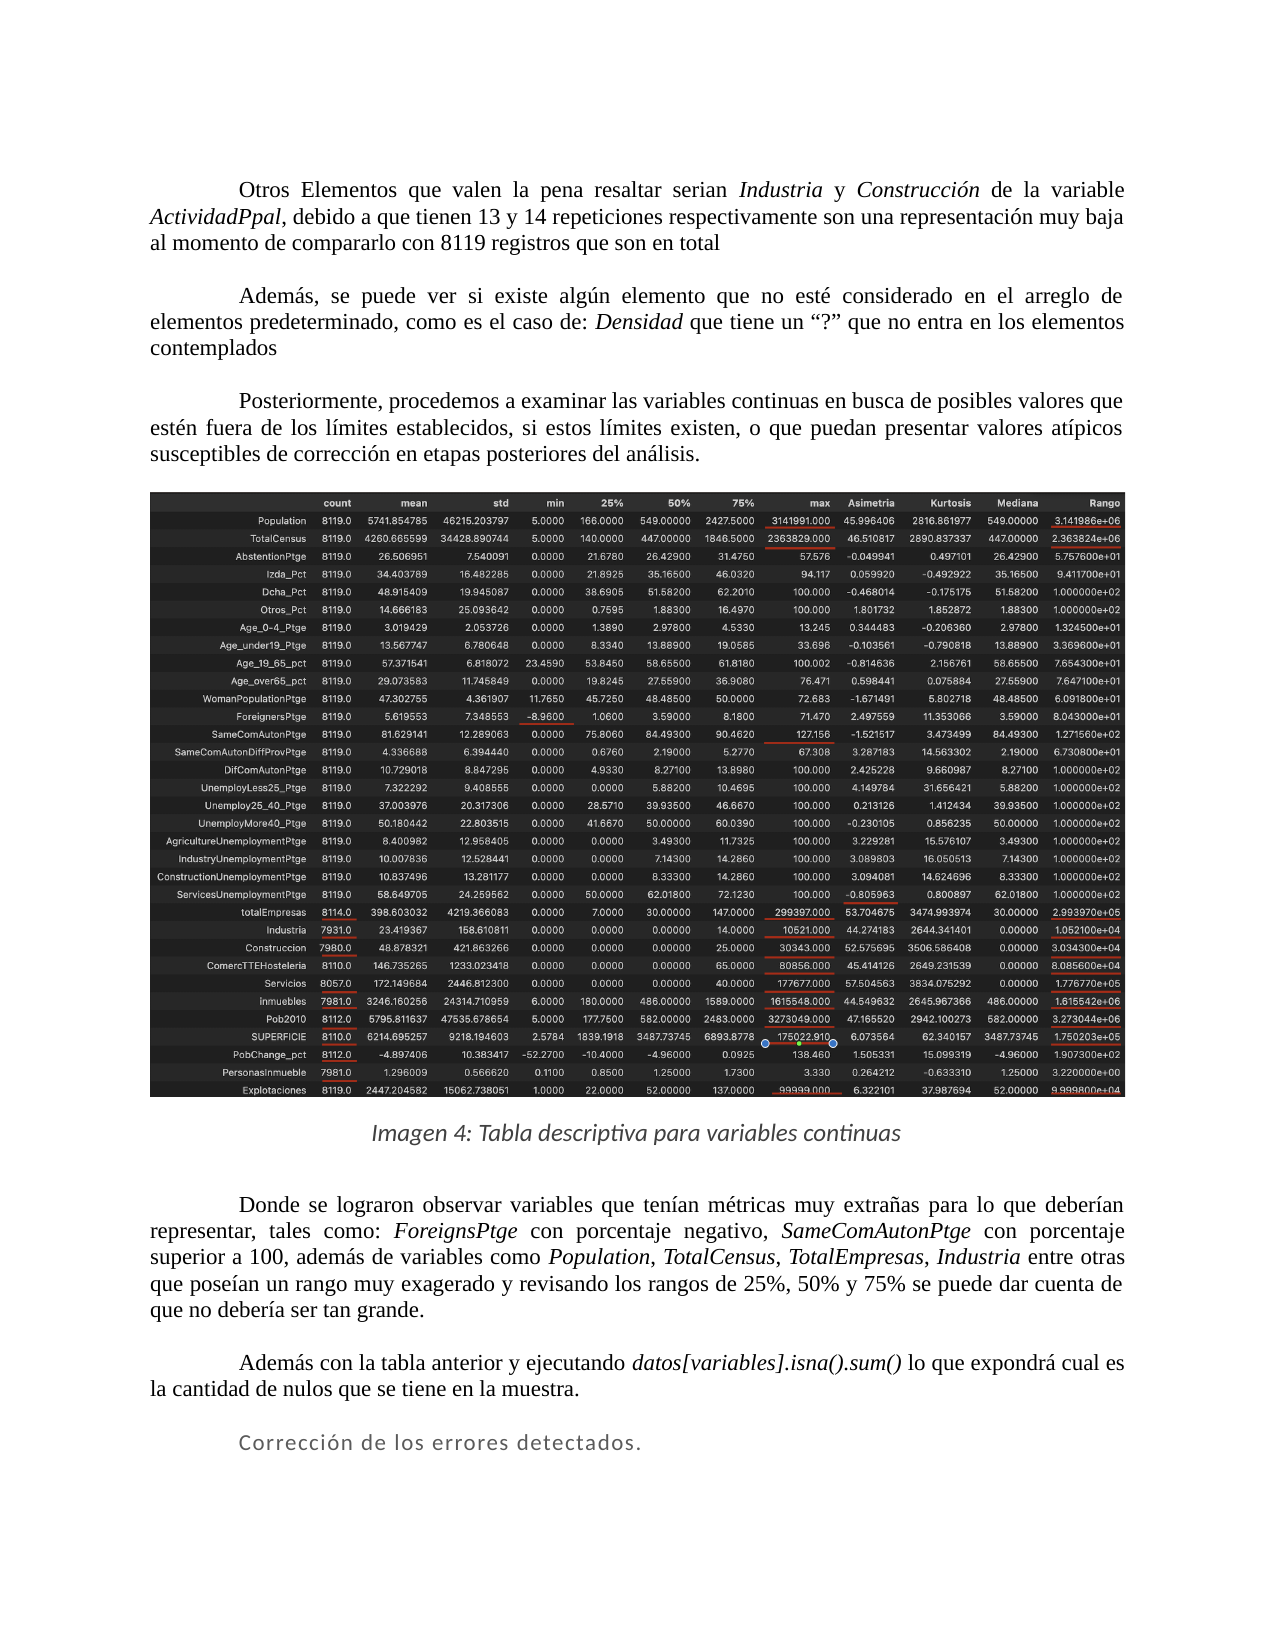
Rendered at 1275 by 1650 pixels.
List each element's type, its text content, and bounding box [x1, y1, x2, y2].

subtitle Corrección de los errores detectados. [150, 1428, 1125, 1456]
text Posteriormente, procedemos a examinar las variables continuas en busca de posibles valores que estén fuera de los límites establecidos, si estos límites existen, o que puedan presentar valores atípicos susceptibles de corrección en etapas posteriores del análisis. [150, 387, 1125, 466]
picture [150, 492, 1125, 1097]
text Donde se lograron observar variables que tenían métricas muy extrañas para lo que deberían representar, tales como: ForeignsPtge con porcentaje negativo, SameComAutonPtge con porcentaje superior a 100, además de variables como Population, TotalCensus, TotalEmpresas, Industria entre otras que poseían un rango muy exagerado y revisando los rangos de 25%, 50% y 75% se puede dar cuenta de que no debería ser tan grande. [150, 1191, 1125, 1322]
text Otros Elementos que valen la pena resaltar serian Industria y Construcción de la variable ActividadPpal, debido a que tienen 13 y 14 repeticiones respectivamente son una representación muy baja al momento de compararlo con 8119 registros que son en total [150, 176, 1125, 255]
text Imagen 4: Tabla descriptiva para variables continuas [240, 1117, 1035, 1148]
text Además, se puede ver si existe algún elemento que no esté considerado en el arreglo de elementos predeterminado, como es el caso de: Densidad que tiene un “?” que no entra en los elementos contemplados [150, 282, 1125, 361]
text Además con la tabla anterior y ejecutando datos[variables].isna().sum() lo que expondrá cual es la cantidad de nulos que se tiene en la muestra. [150, 1349, 1125, 1401]
